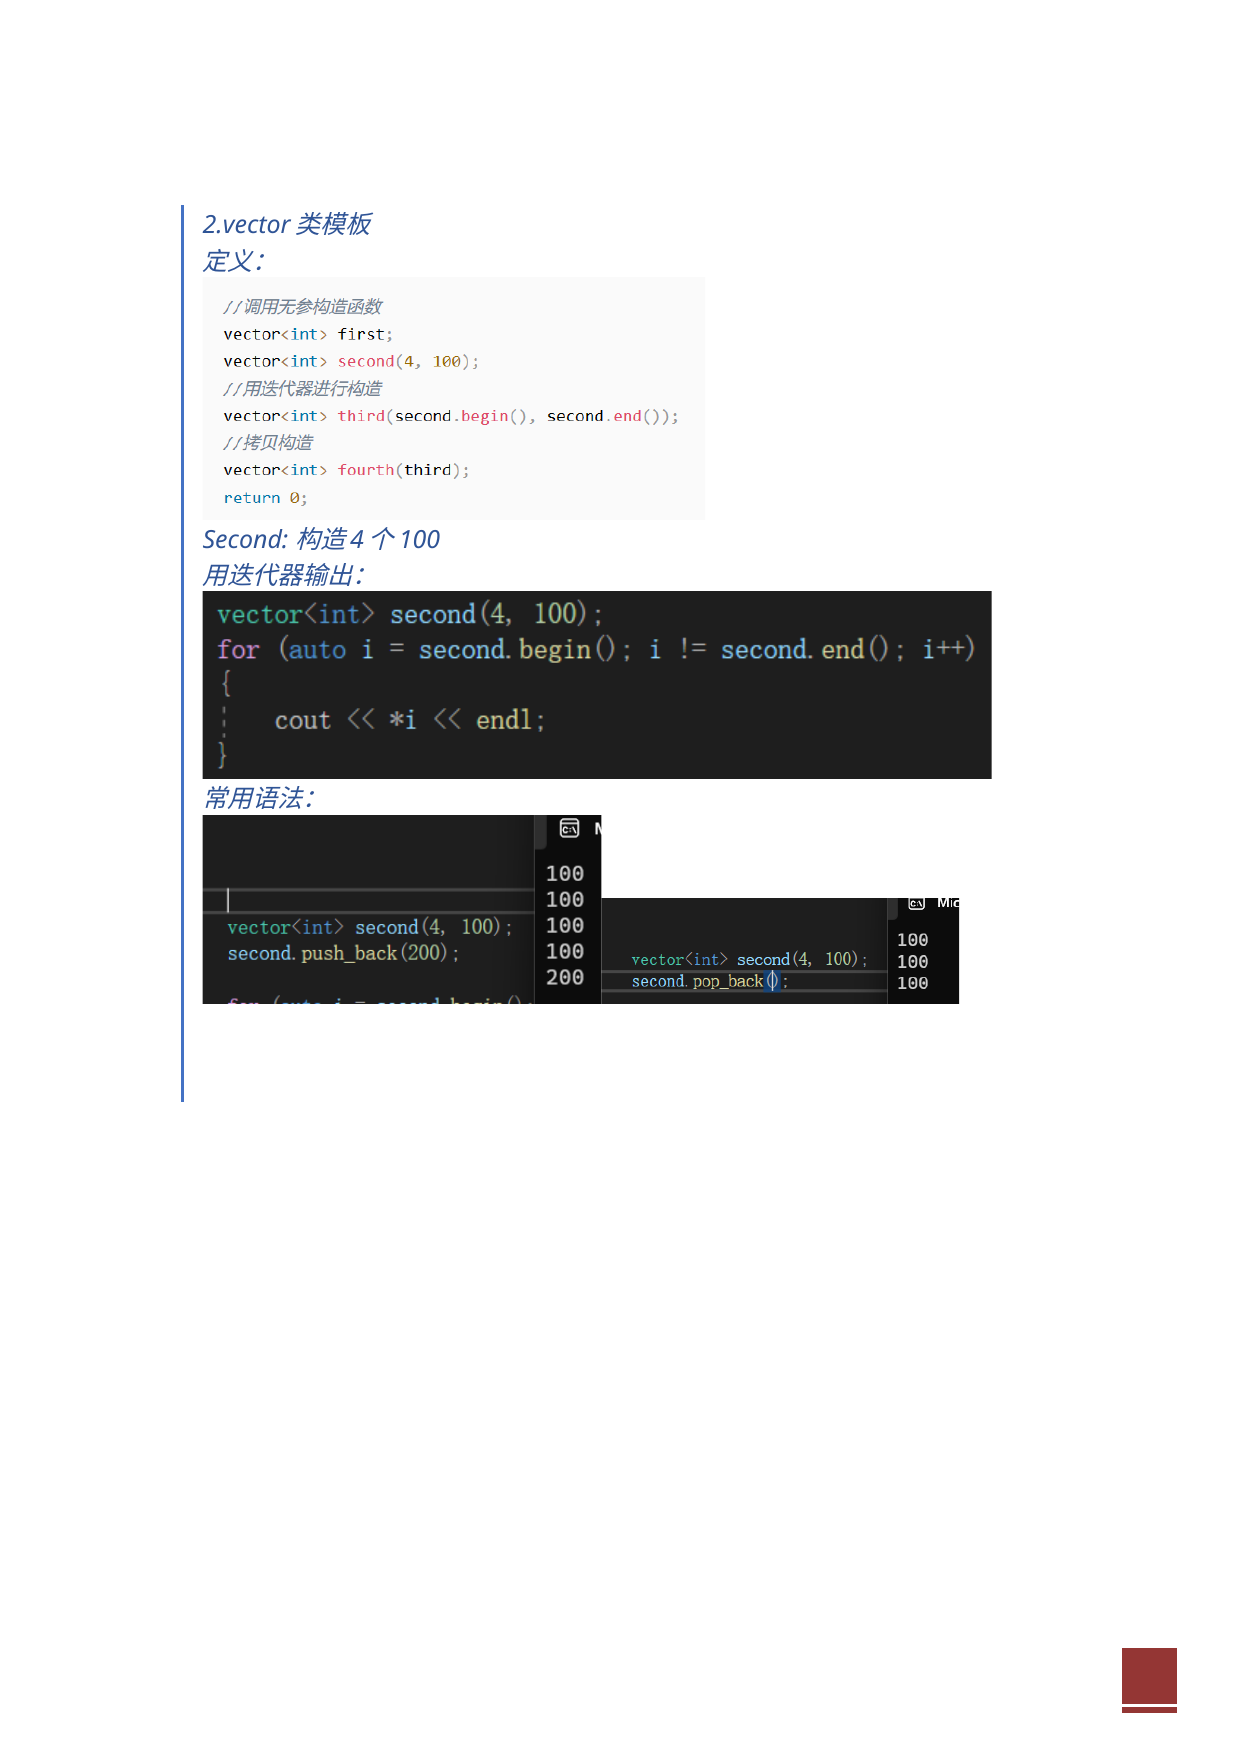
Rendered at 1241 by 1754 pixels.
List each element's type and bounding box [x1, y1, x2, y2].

picture [202, 591, 992, 779]
picture [202, 815, 960, 1004]
picture [202, 277, 706, 520]
